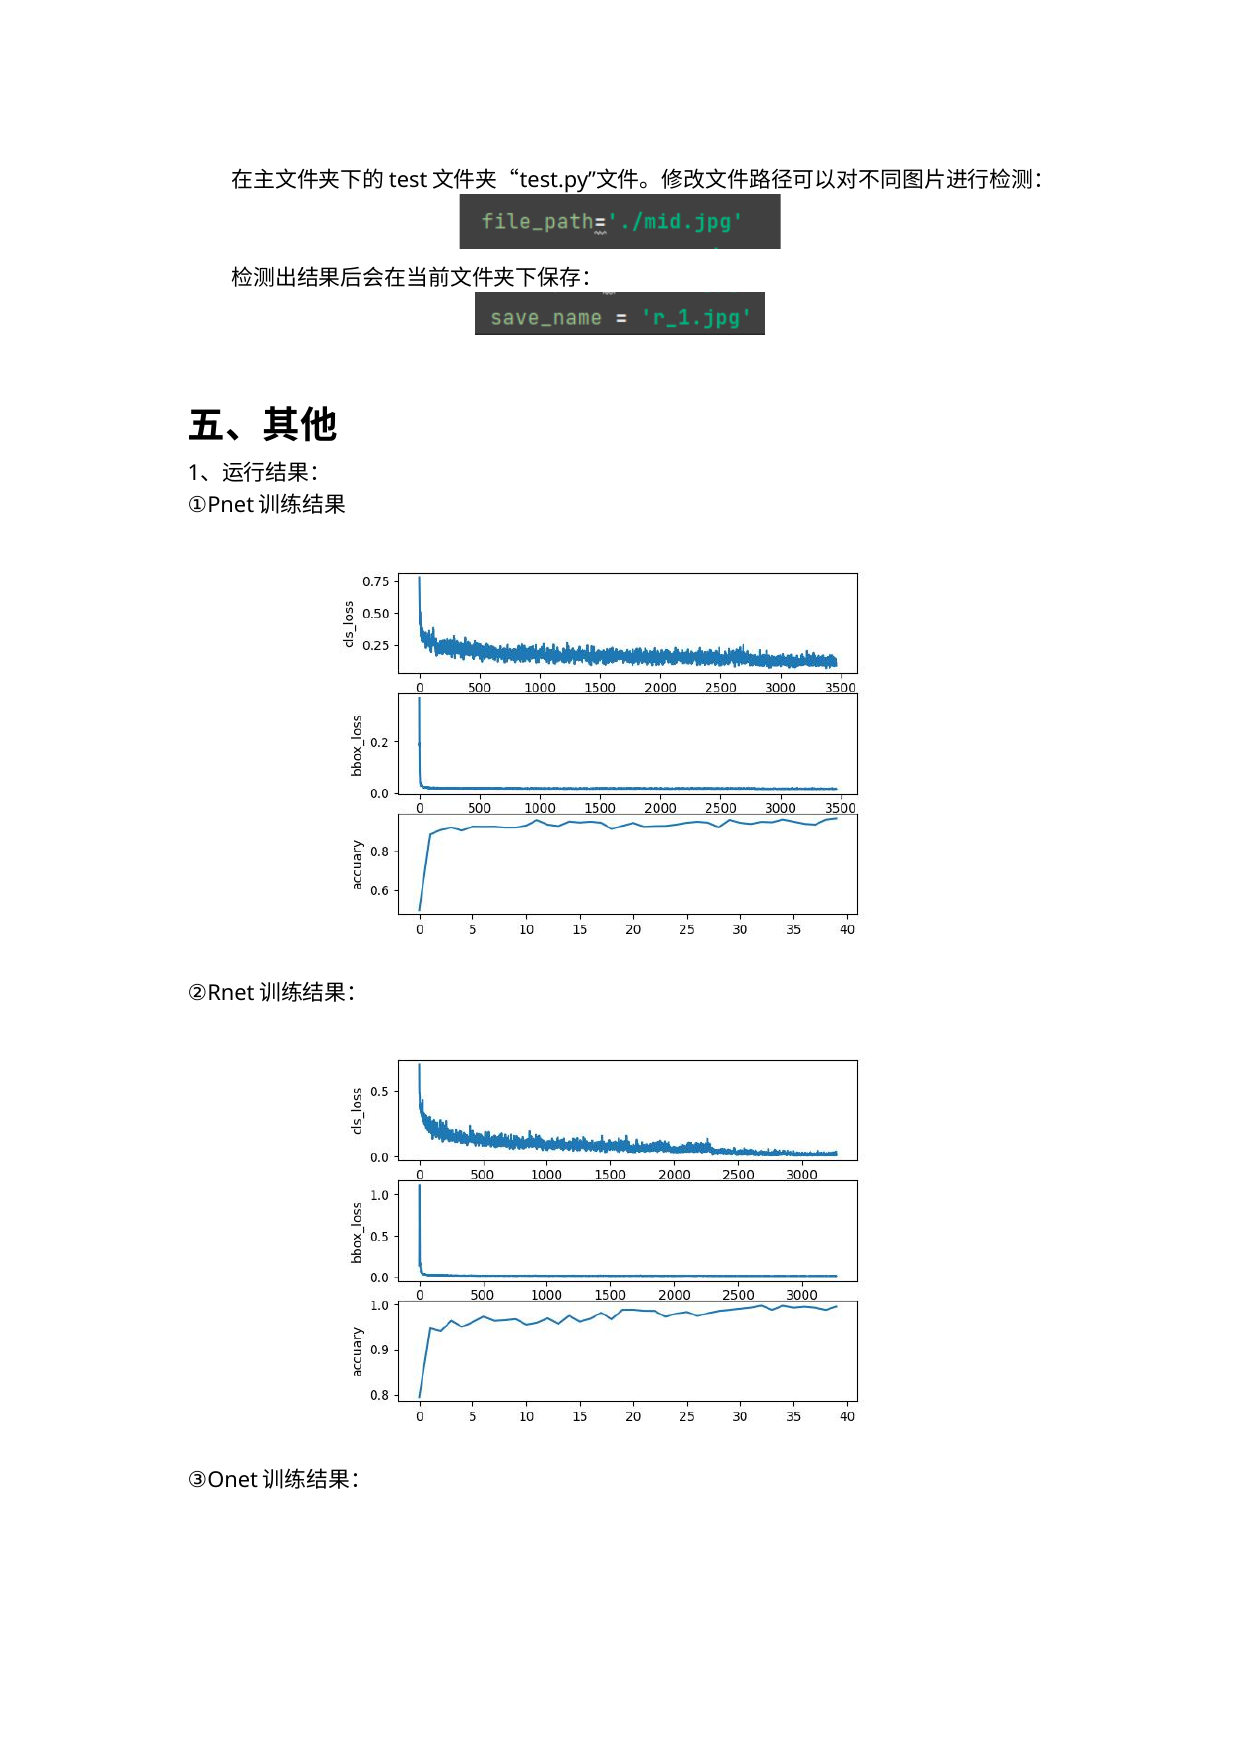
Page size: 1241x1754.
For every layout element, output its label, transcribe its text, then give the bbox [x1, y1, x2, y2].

picture [325, 1007, 916, 1450]
text 1、运行结果： [187, 454, 1053, 487]
text 在主文件夹下的test文件夹“test.py”文件。修改文件路径可以对不同图片进行检测： [187, 162, 1053, 194]
picture [325, 519, 916, 963]
text ①Pnet训练结果 [187, 487, 1053, 519]
text ②Rnet训练结果： [187, 974, 1053, 1007]
picture [459, 194, 781, 249]
text ③Onet训练结果： [187, 1462, 1053, 1494]
text 五、其他 [187, 389, 1053, 454]
picture [475, 292, 765, 335]
text 检测出结果后会在当前文件夹下保存： [187, 259, 1053, 292]
